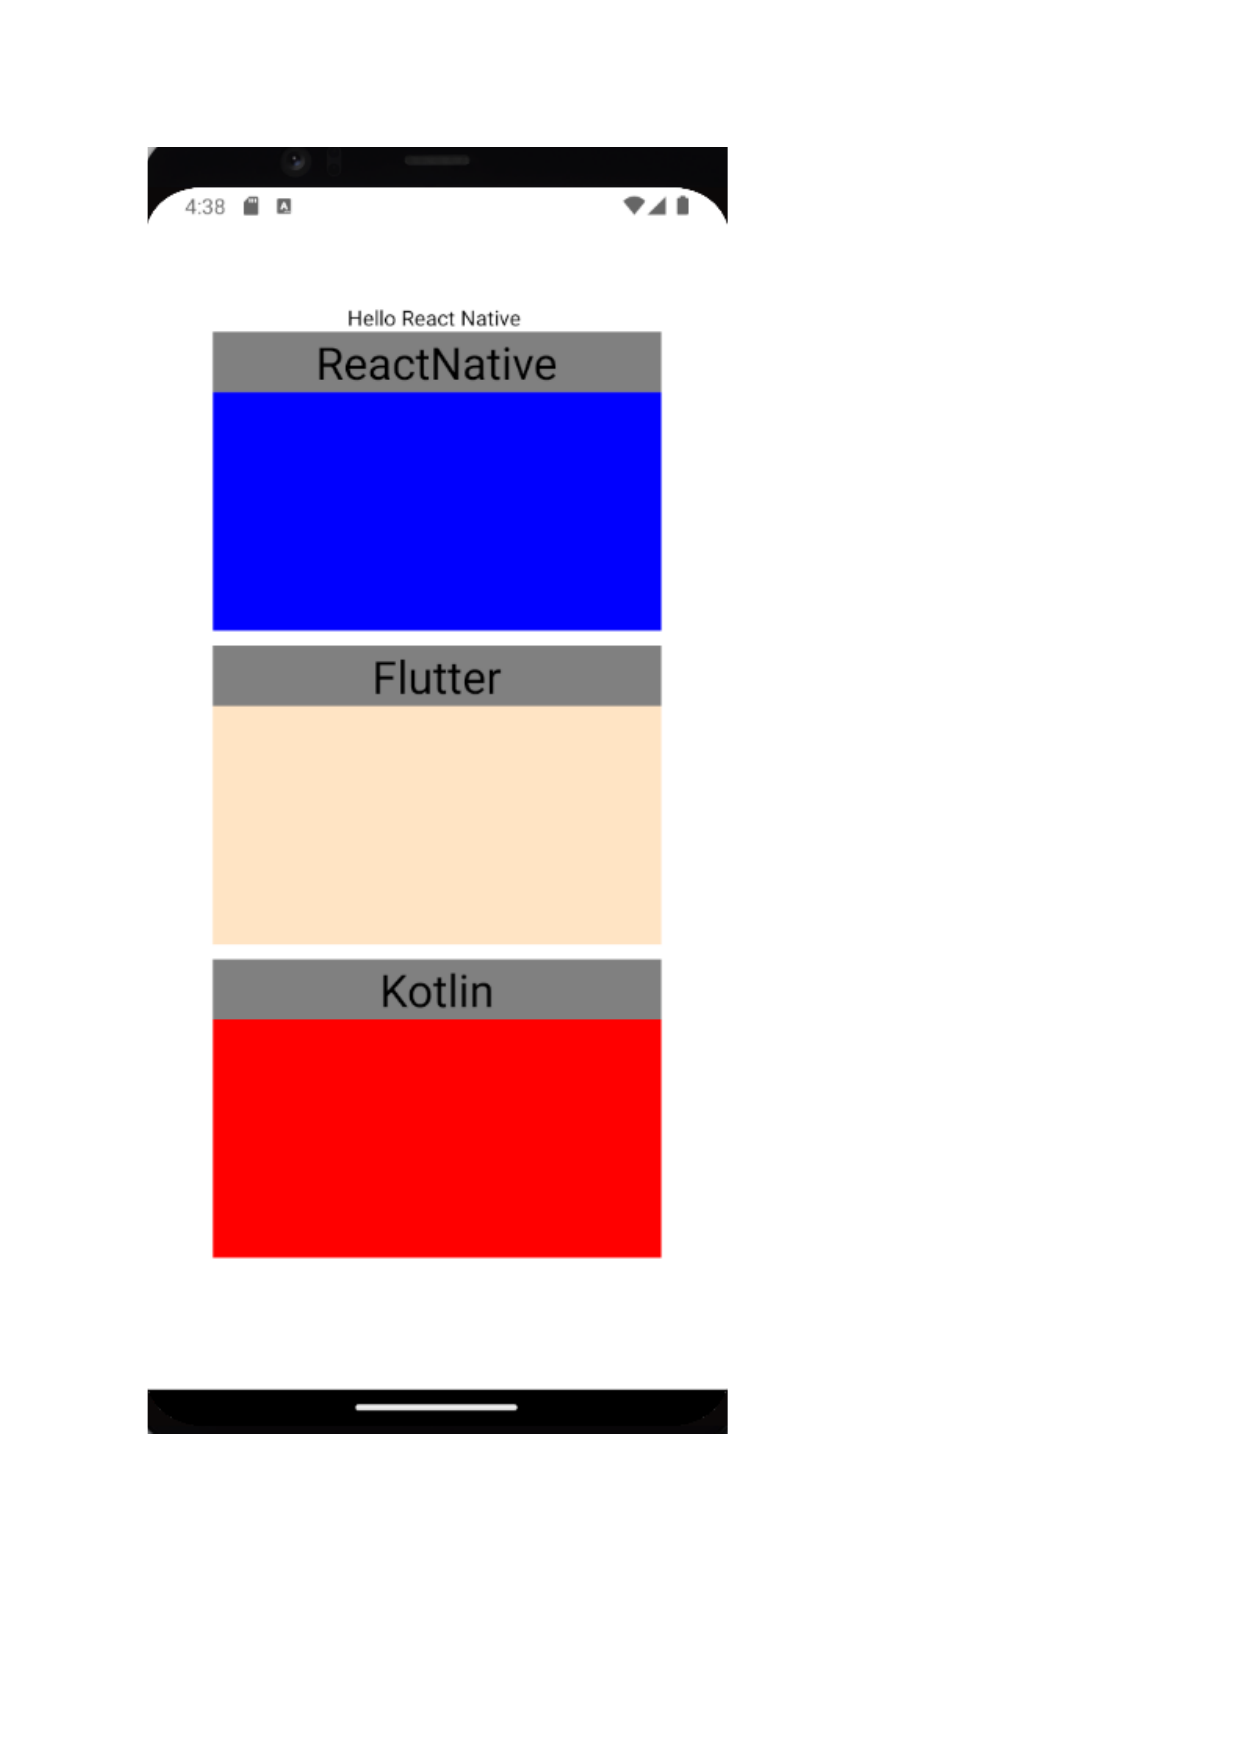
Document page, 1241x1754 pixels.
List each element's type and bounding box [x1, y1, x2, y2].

picture [147, 147, 728, 1434]
